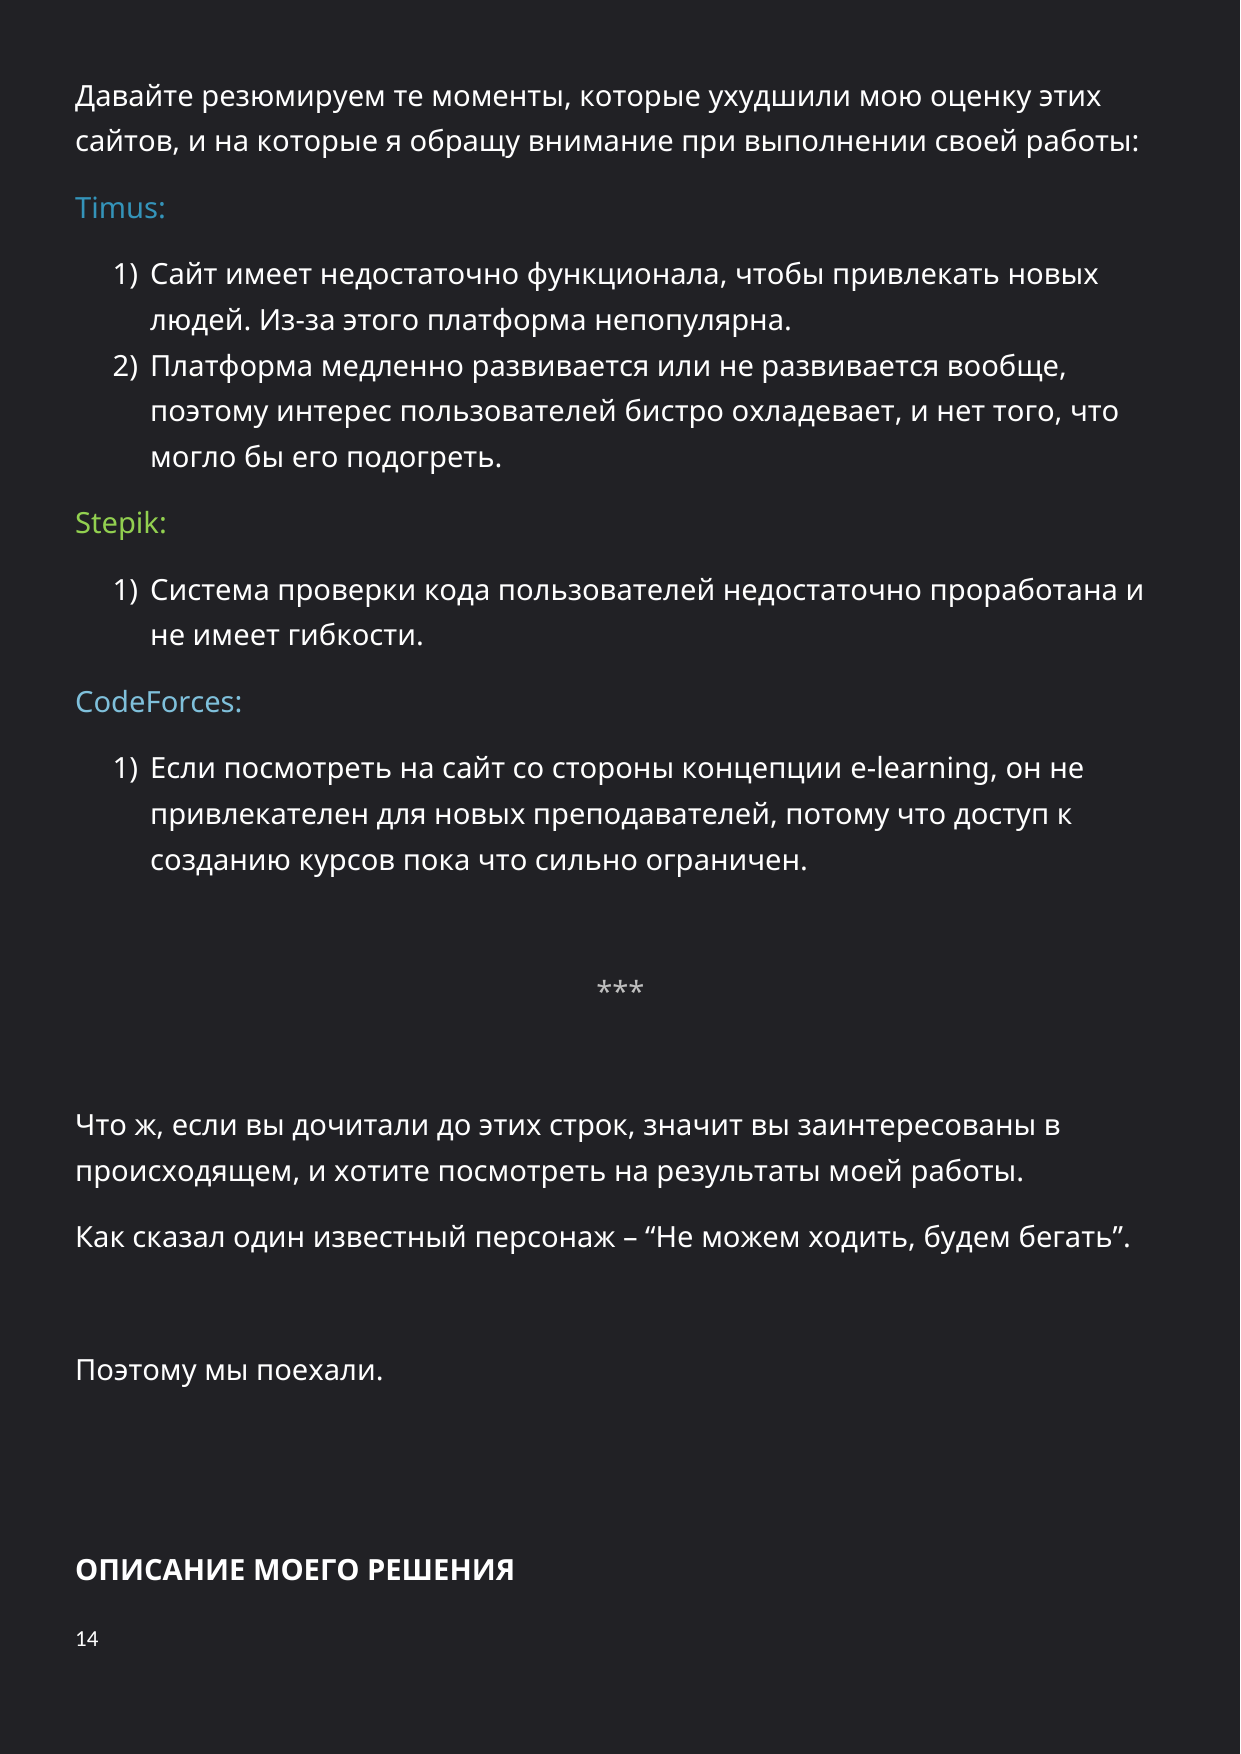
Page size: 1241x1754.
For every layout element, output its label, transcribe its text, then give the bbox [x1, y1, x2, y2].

list Платформа медленно развивается или не развивается вообще, поэтому интерес пользователей бистро охладевает, и нет того, что могло бы его подогреть. [112, 345, 1165, 476]
text CodeForces: [75, 681, 1165, 721]
list Сайт имеет недостаточно функционала, чтобы привлекать новых людей. Из-за этого платформа непопулярна. [112, 253, 1165, 339]
text Поэтому мы поехали. [75, 1349, 1165, 1389]
text *** [75, 972, 1165, 1011]
list Система проверки кода пользователей недостаточно проработана и не имеет гибкости. [112, 569, 1165, 654]
text ОПИСАНИЕ МОЕГО РЕШЕНИЯ [75, 1549, 1165, 1589]
text Stepik: [75, 502, 1165, 542]
text Timus: [75, 187, 1165, 227]
list Если посмотреть на сайт со стороны концепции e-learning, он не привлекателен для новых преподавателей, потому что доступ к созданию курсов пока что сильно ограничен. [112, 747, 1165, 878]
text Давайте резюмируем те моменты, которые ухудшили мою оценку этих сайтов, и на которые я обращу внимание при выполнении своей работы: [75, 75, 1165, 160]
text Как сказал один известный персонаж – “Не можем ходить, будем бегать”. [75, 1217, 1165, 1256]
text Что ж, если вы дочитали до этих строк, значит вы заинтересованы в происходящем, и хотите посмотреть на результаты моей работы. [75, 1104, 1165, 1190]
